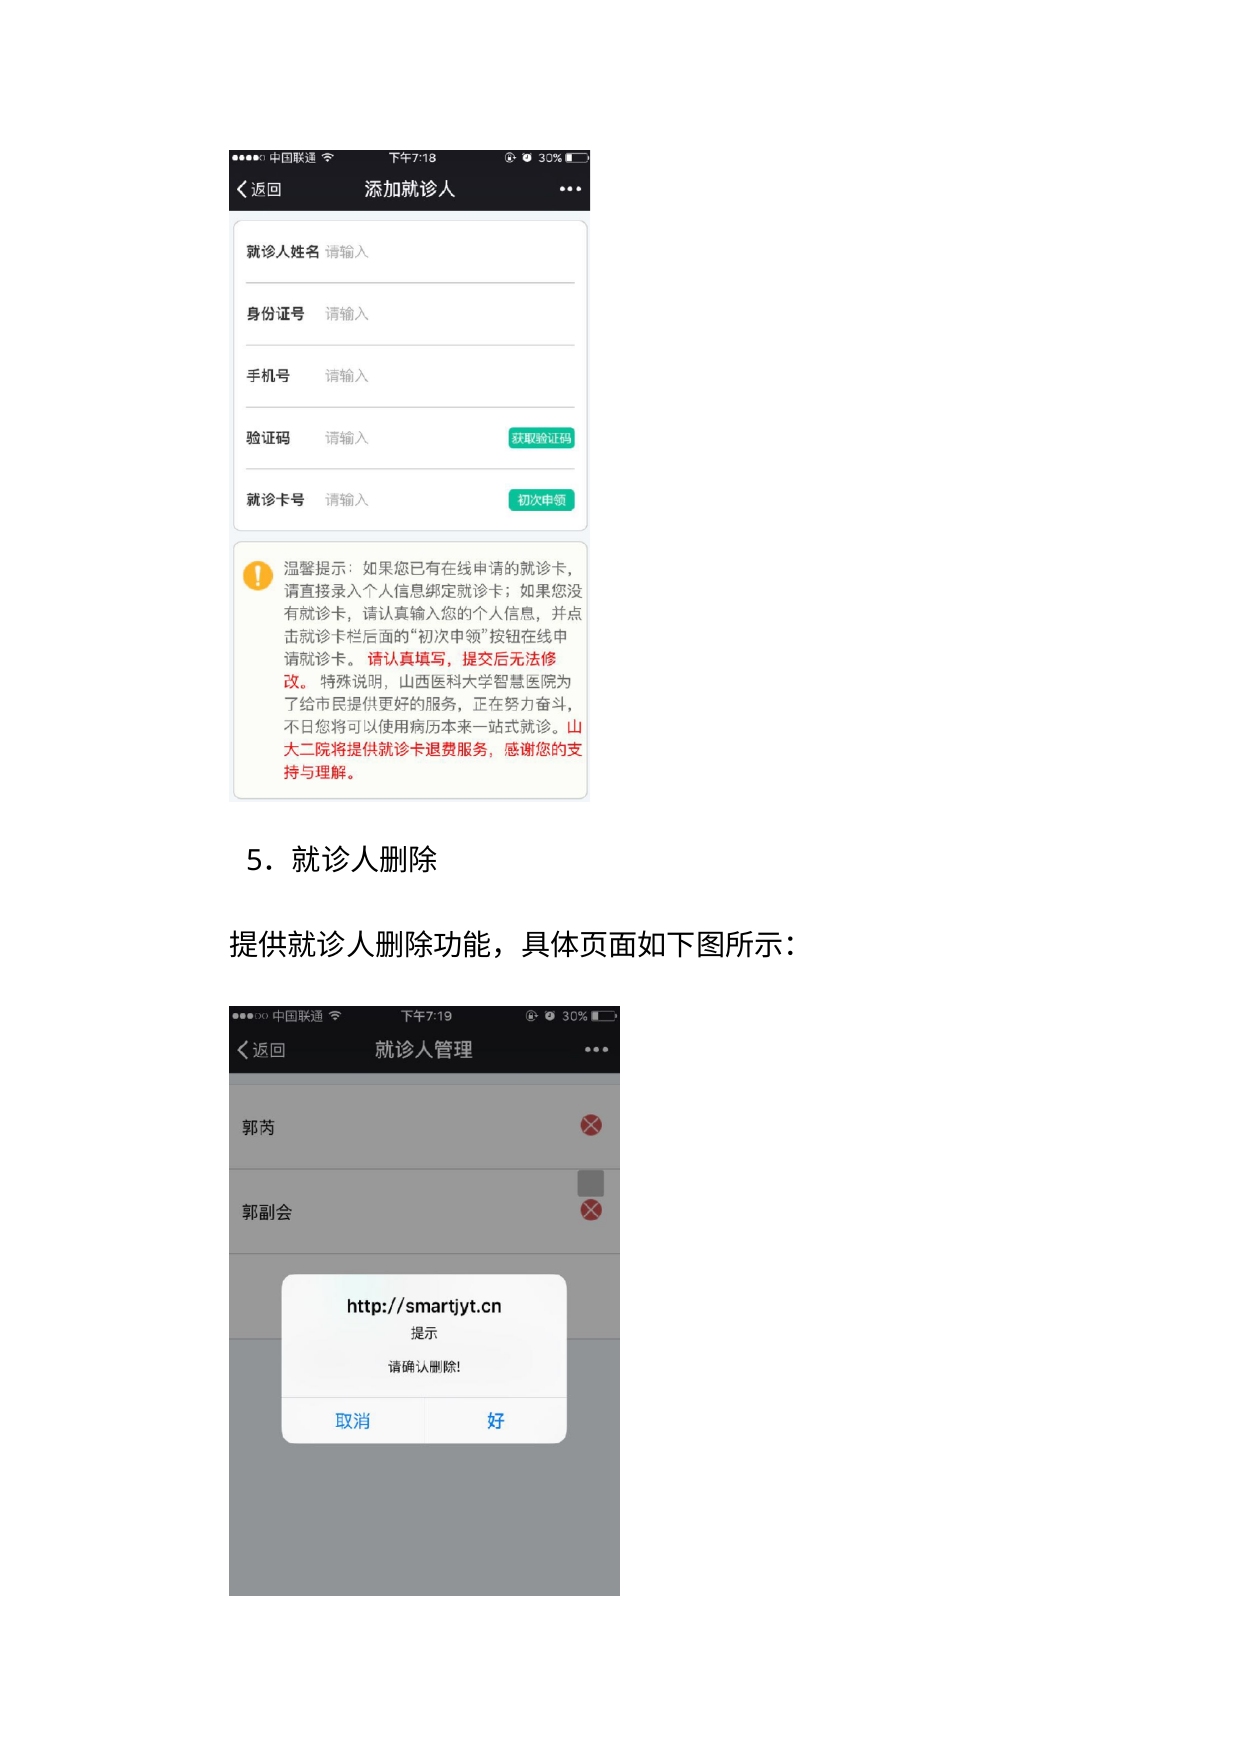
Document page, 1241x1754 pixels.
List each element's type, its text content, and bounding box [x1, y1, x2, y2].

picture [229, 1006, 620, 1596]
text 提供就诊人删除功能，具体页面如下图所示： [229, 922, 1053, 964]
picture [229, 150, 590, 802]
list 就诊人删除 [187, 837, 1053, 879]
